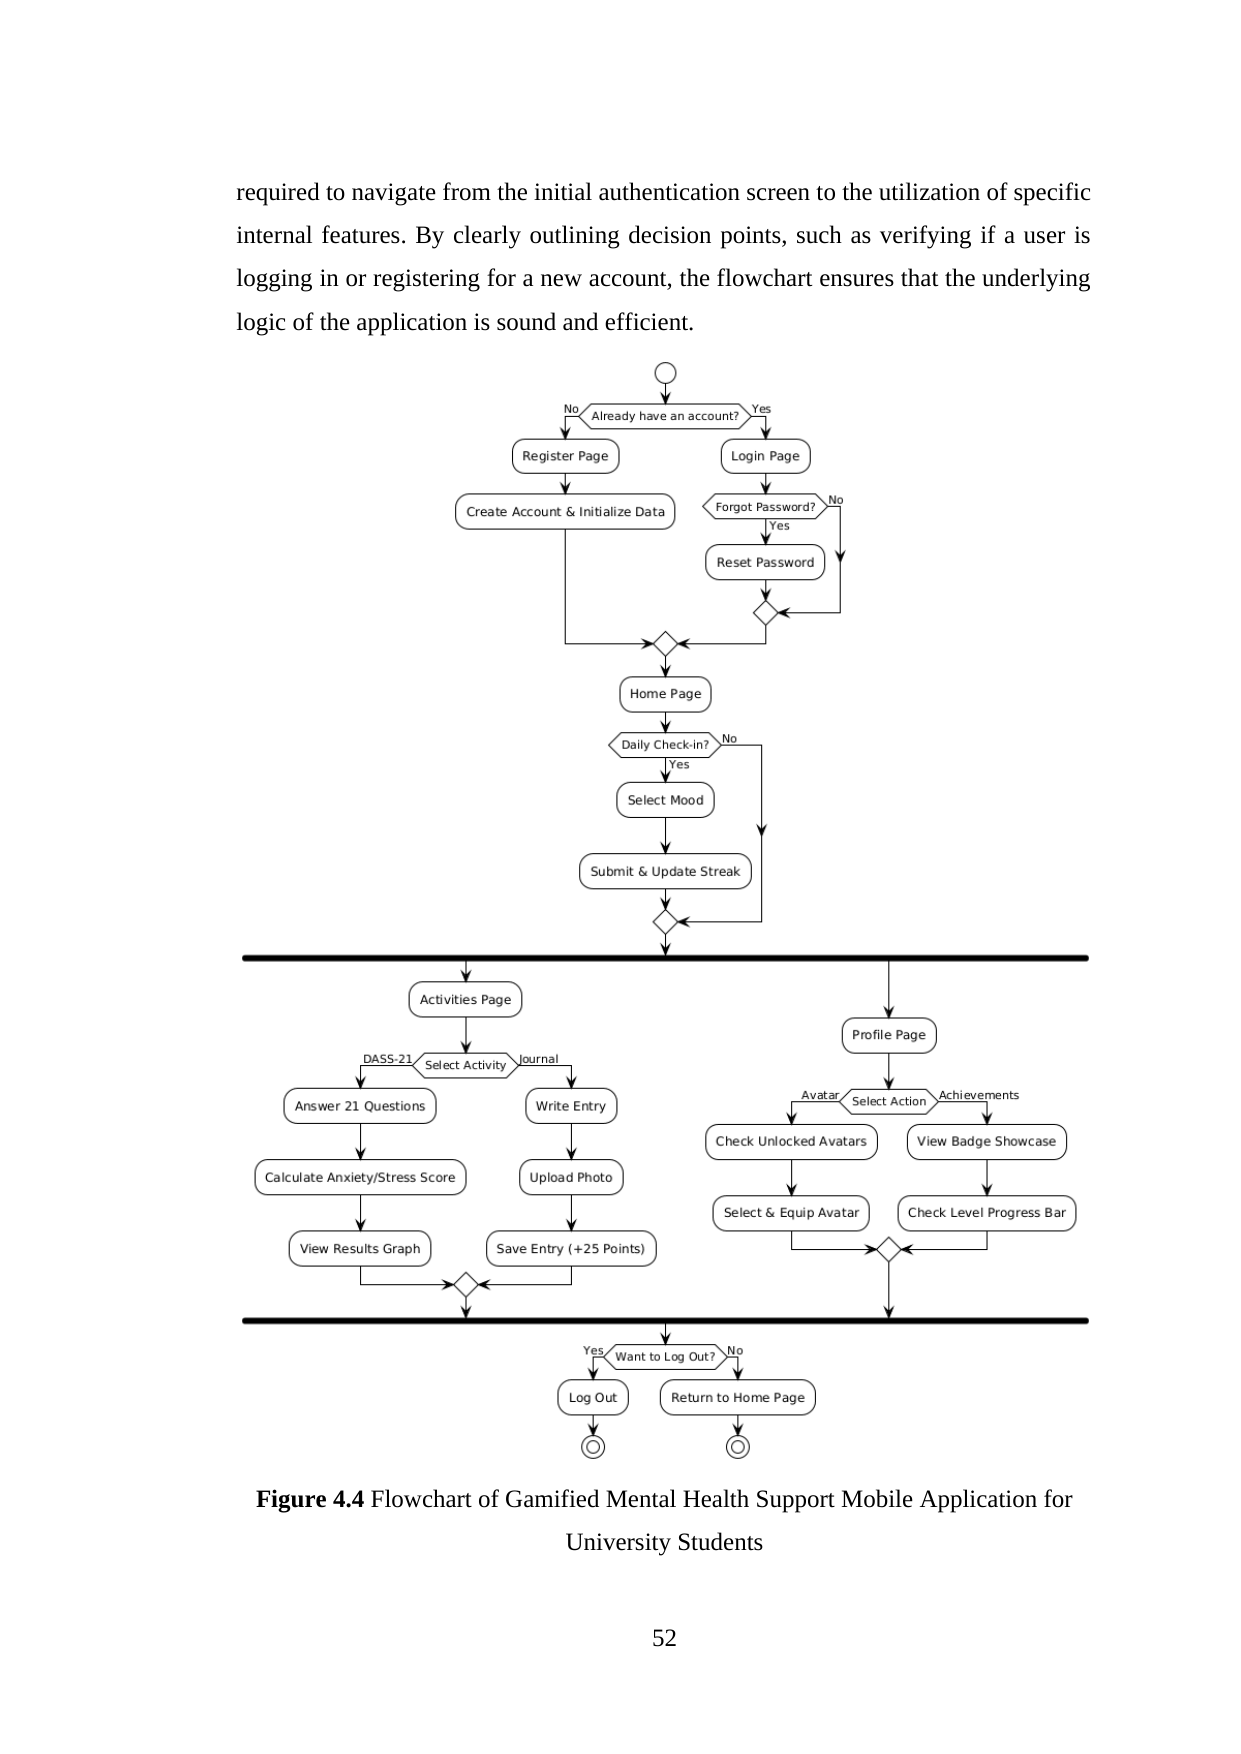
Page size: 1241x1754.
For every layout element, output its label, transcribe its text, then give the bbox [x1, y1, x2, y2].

picture [236, 357, 1093, 1463]
text Figure 4.4 Flowchart of Gamified Mental Health Support Mobile Application for University Students [236, 1484, 1092, 1556]
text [236, 177, 1092, 335]
